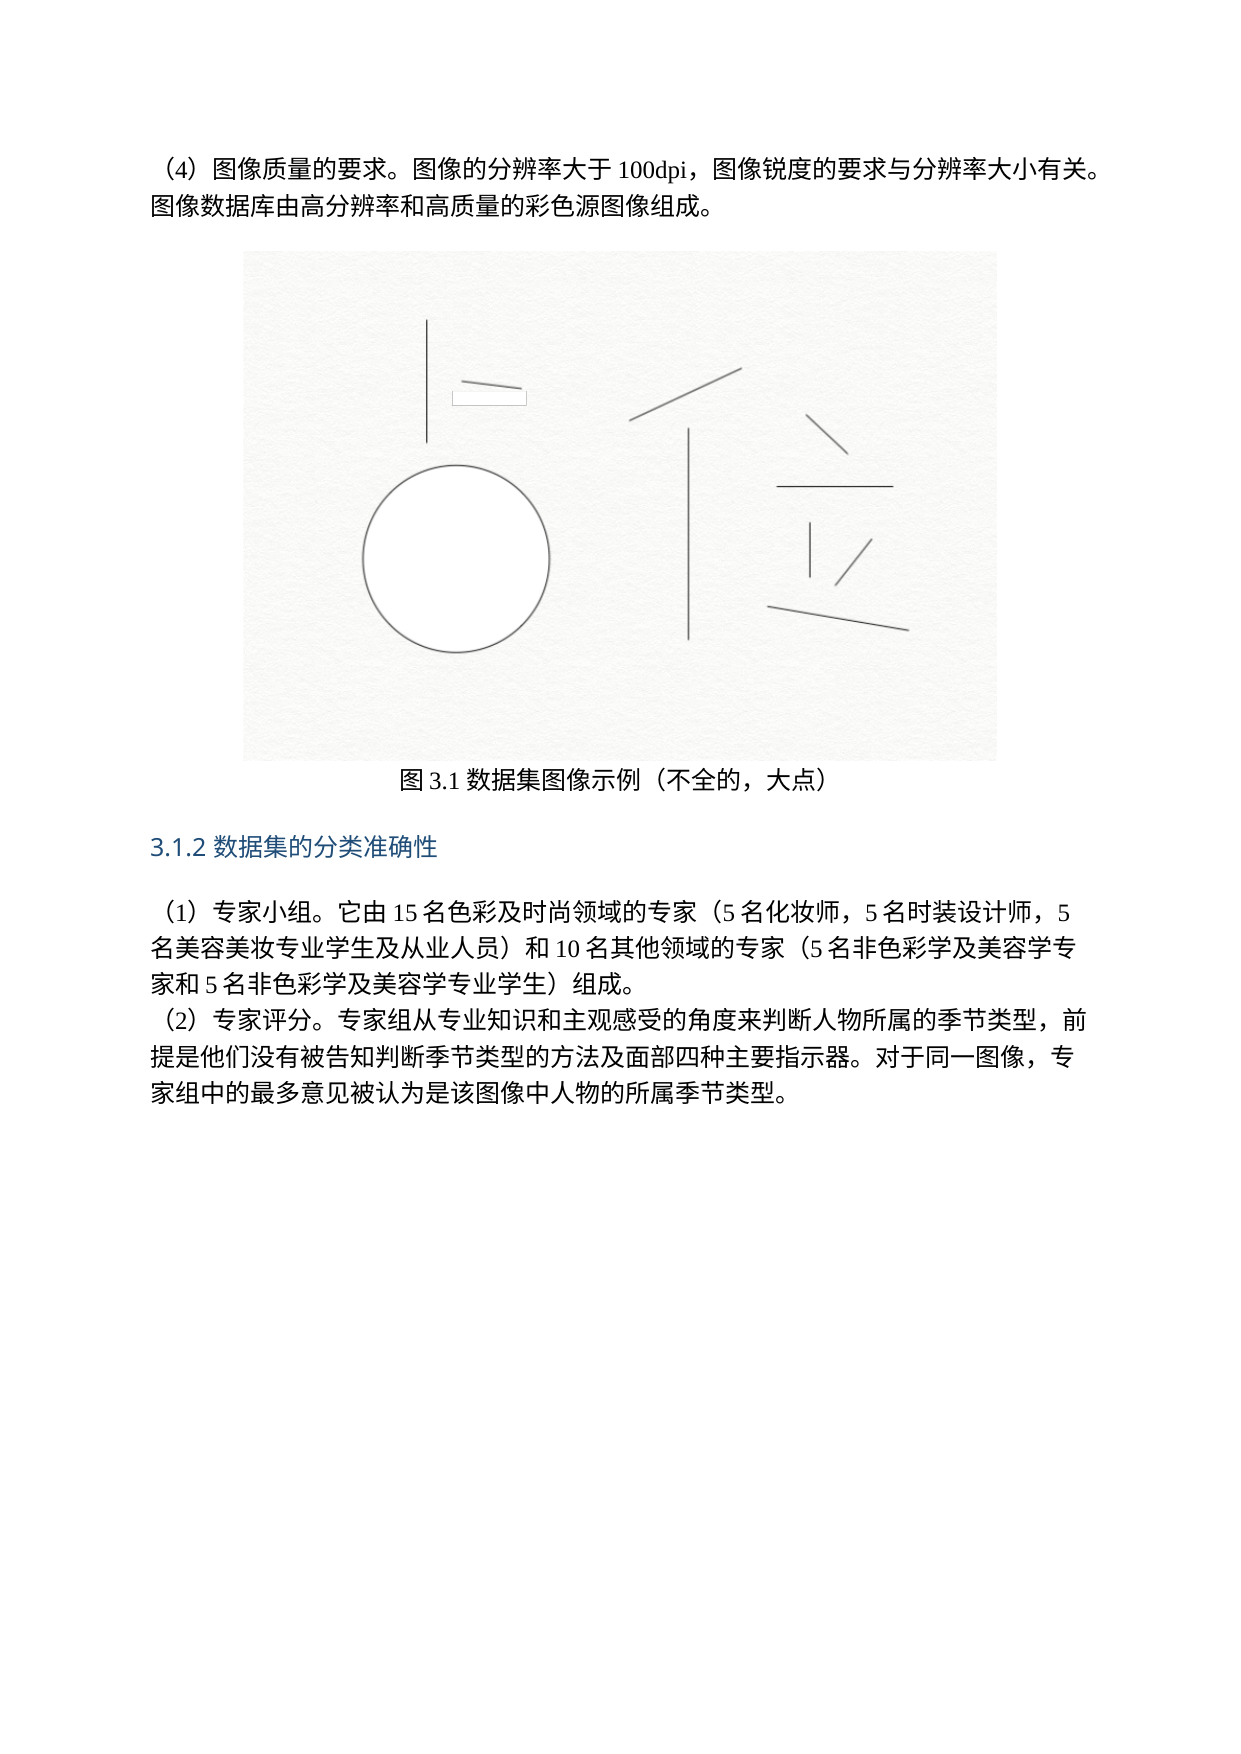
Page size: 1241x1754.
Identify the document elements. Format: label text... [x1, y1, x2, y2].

text 图3.1 数据集图像示例（不全的，大点） [150, 760, 1090, 796]
text （1）专家小组。它由15名色彩及时尚领域的专家（5名化妆师，5名时装设计师，5名美容美妆专业学生及从业人员）和10名其他领域的专家（5名非色彩学及美容学专家和5名非色彩学及美容学专业学生）组成。 [150, 892, 1090, 1001]
text （4）图像质量的要求。图像的分辨率大于100dpi，图像锐度的要求与分辨率大小有关。图像数据库由高分辨率和高质量的彩色源图像组成。 [150, 150, 1090, 222]
picture [243, 251, 997, 761]
subtitle 3.1.2 数据集的分类准确性 [150, 829, 1090, 863]
text （2）专家评分。专家组从专业知识和主观感受的角度来判断人物所属的季节类型，前提是他们没有被告知判断季节类型的方法及面部四种主要指示器。对于同一图像，专家组中的最多意见被认为是该图像中人物的所属季节类型。 [150, 1001, 1090, 1109]
